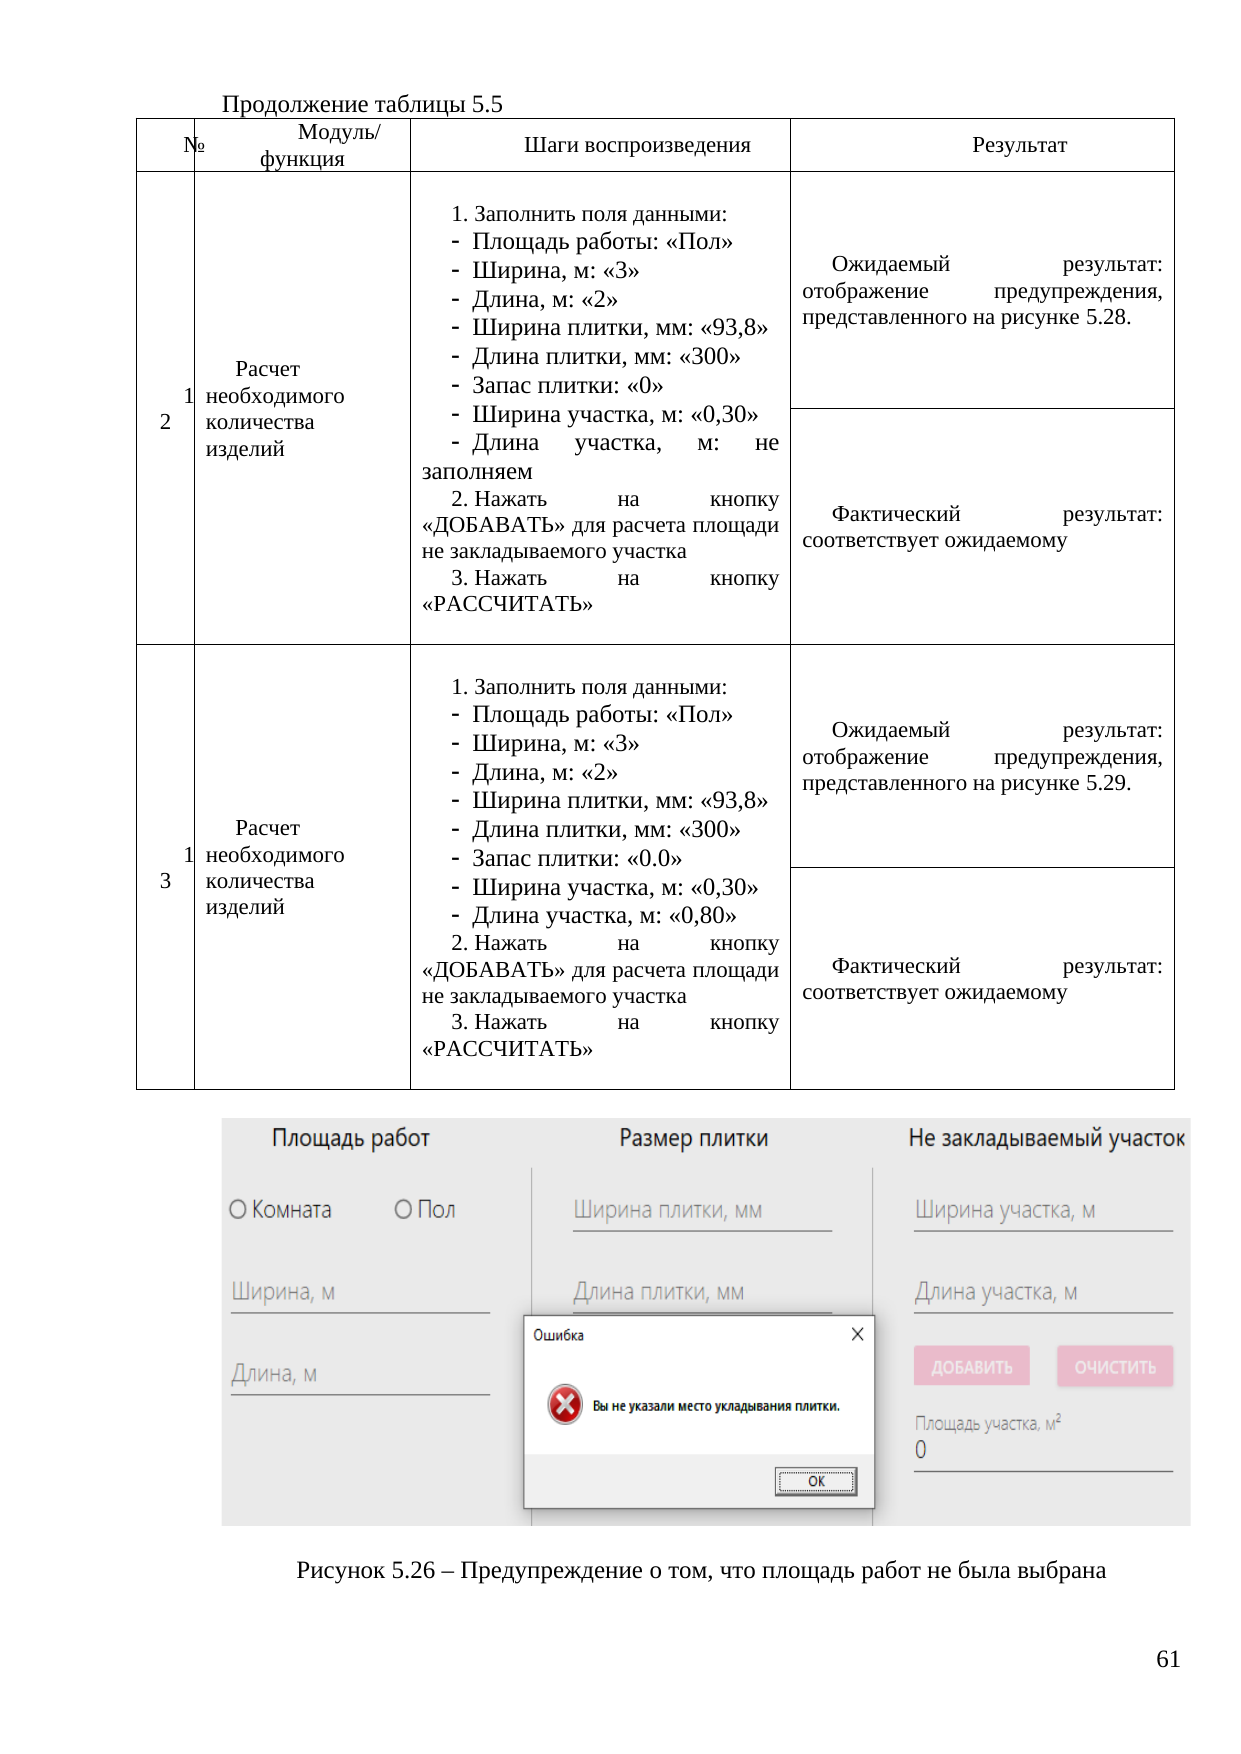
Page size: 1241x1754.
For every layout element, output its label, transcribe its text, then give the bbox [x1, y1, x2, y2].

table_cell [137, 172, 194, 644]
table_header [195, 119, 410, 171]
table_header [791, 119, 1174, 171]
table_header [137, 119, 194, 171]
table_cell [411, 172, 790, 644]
text Продолжение таблицы 5.5 [148, 89, 1181, 117]
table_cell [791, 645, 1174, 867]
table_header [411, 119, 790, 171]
text Рисунок 5.26 – Предупреждение о том, что площадь работ не была выбрана [148, 1555, 1181, 1583]
picture [221, 1118, 1191, 1526]
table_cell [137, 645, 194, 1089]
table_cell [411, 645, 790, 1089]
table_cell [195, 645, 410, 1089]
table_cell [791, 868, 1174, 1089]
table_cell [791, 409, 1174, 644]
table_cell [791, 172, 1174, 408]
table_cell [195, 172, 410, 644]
